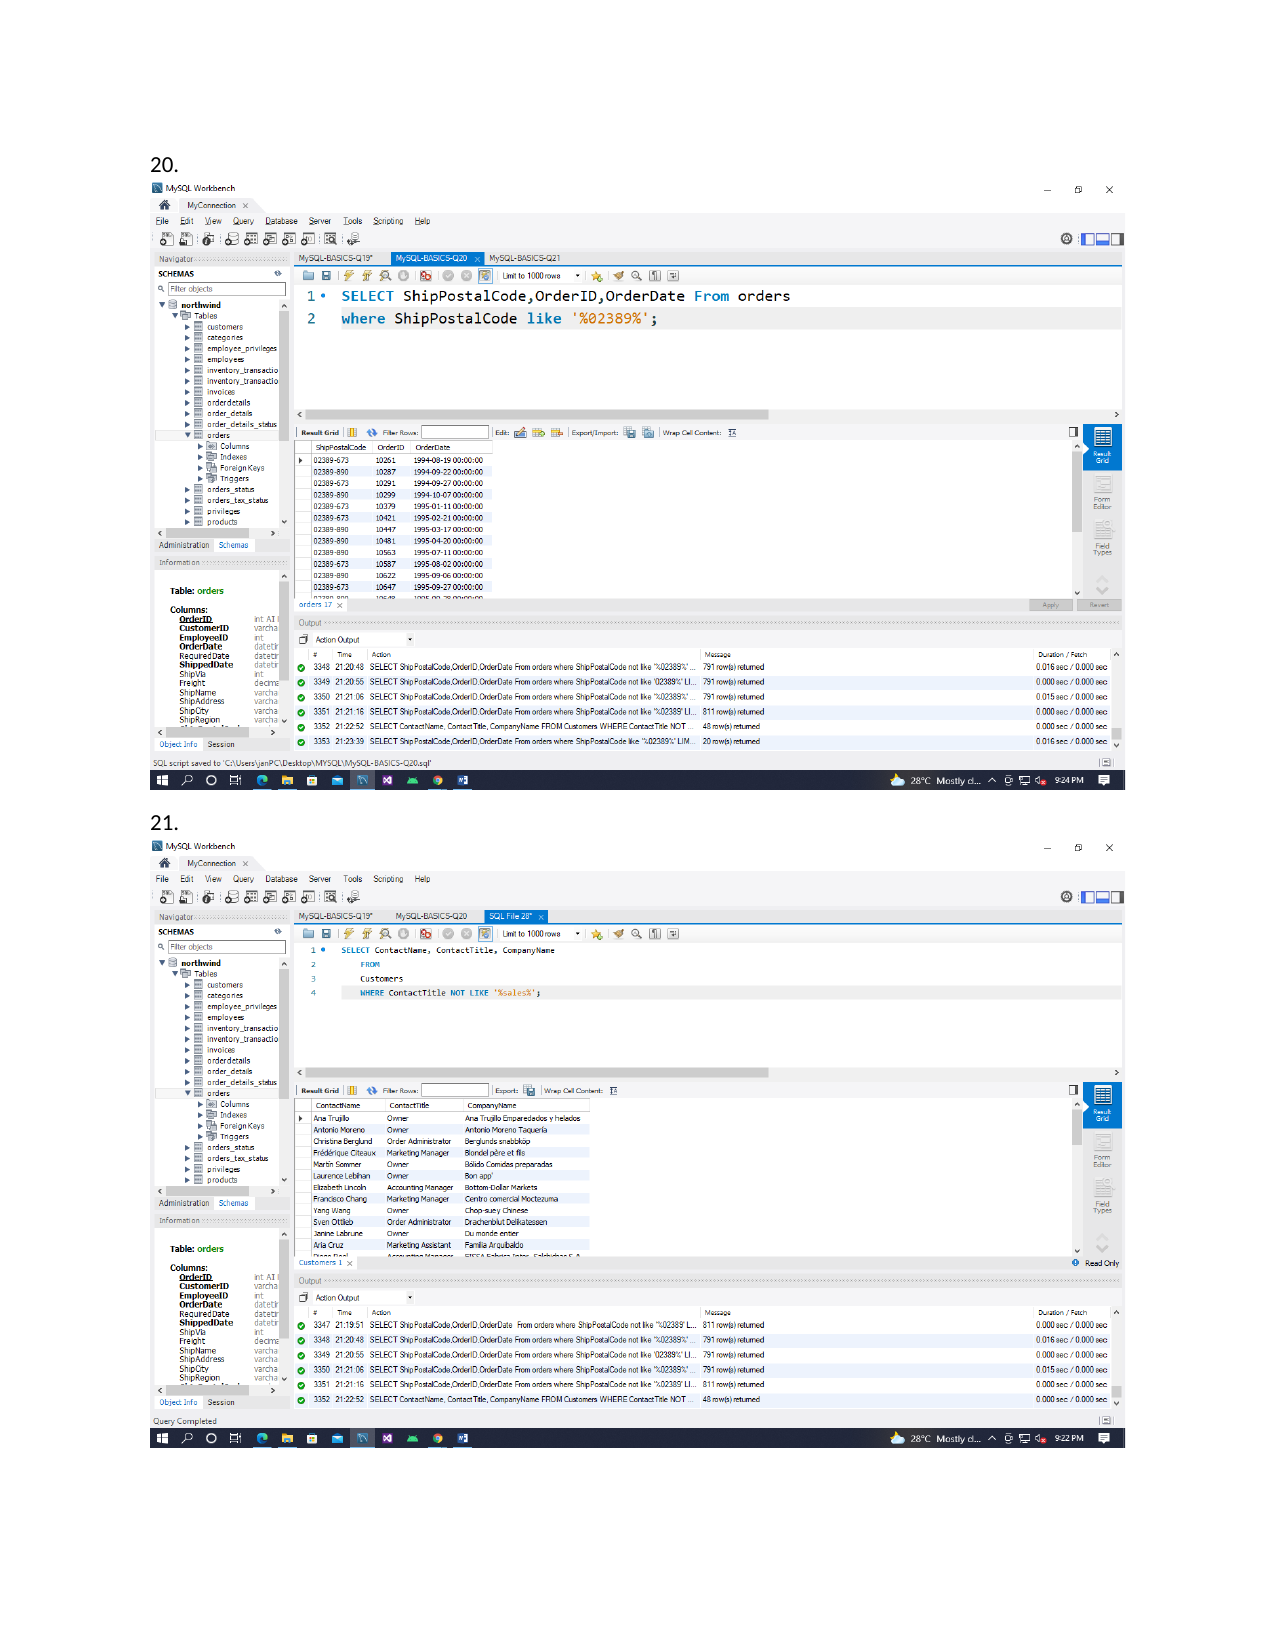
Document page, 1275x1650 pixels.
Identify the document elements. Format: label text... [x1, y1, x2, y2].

picture [150, 838, 1125, 1448]
text 21. [150, 808, 1125, 838]
picture [150, 180, 1125, 790]
text 20. [150, 150, 1125, 180]
